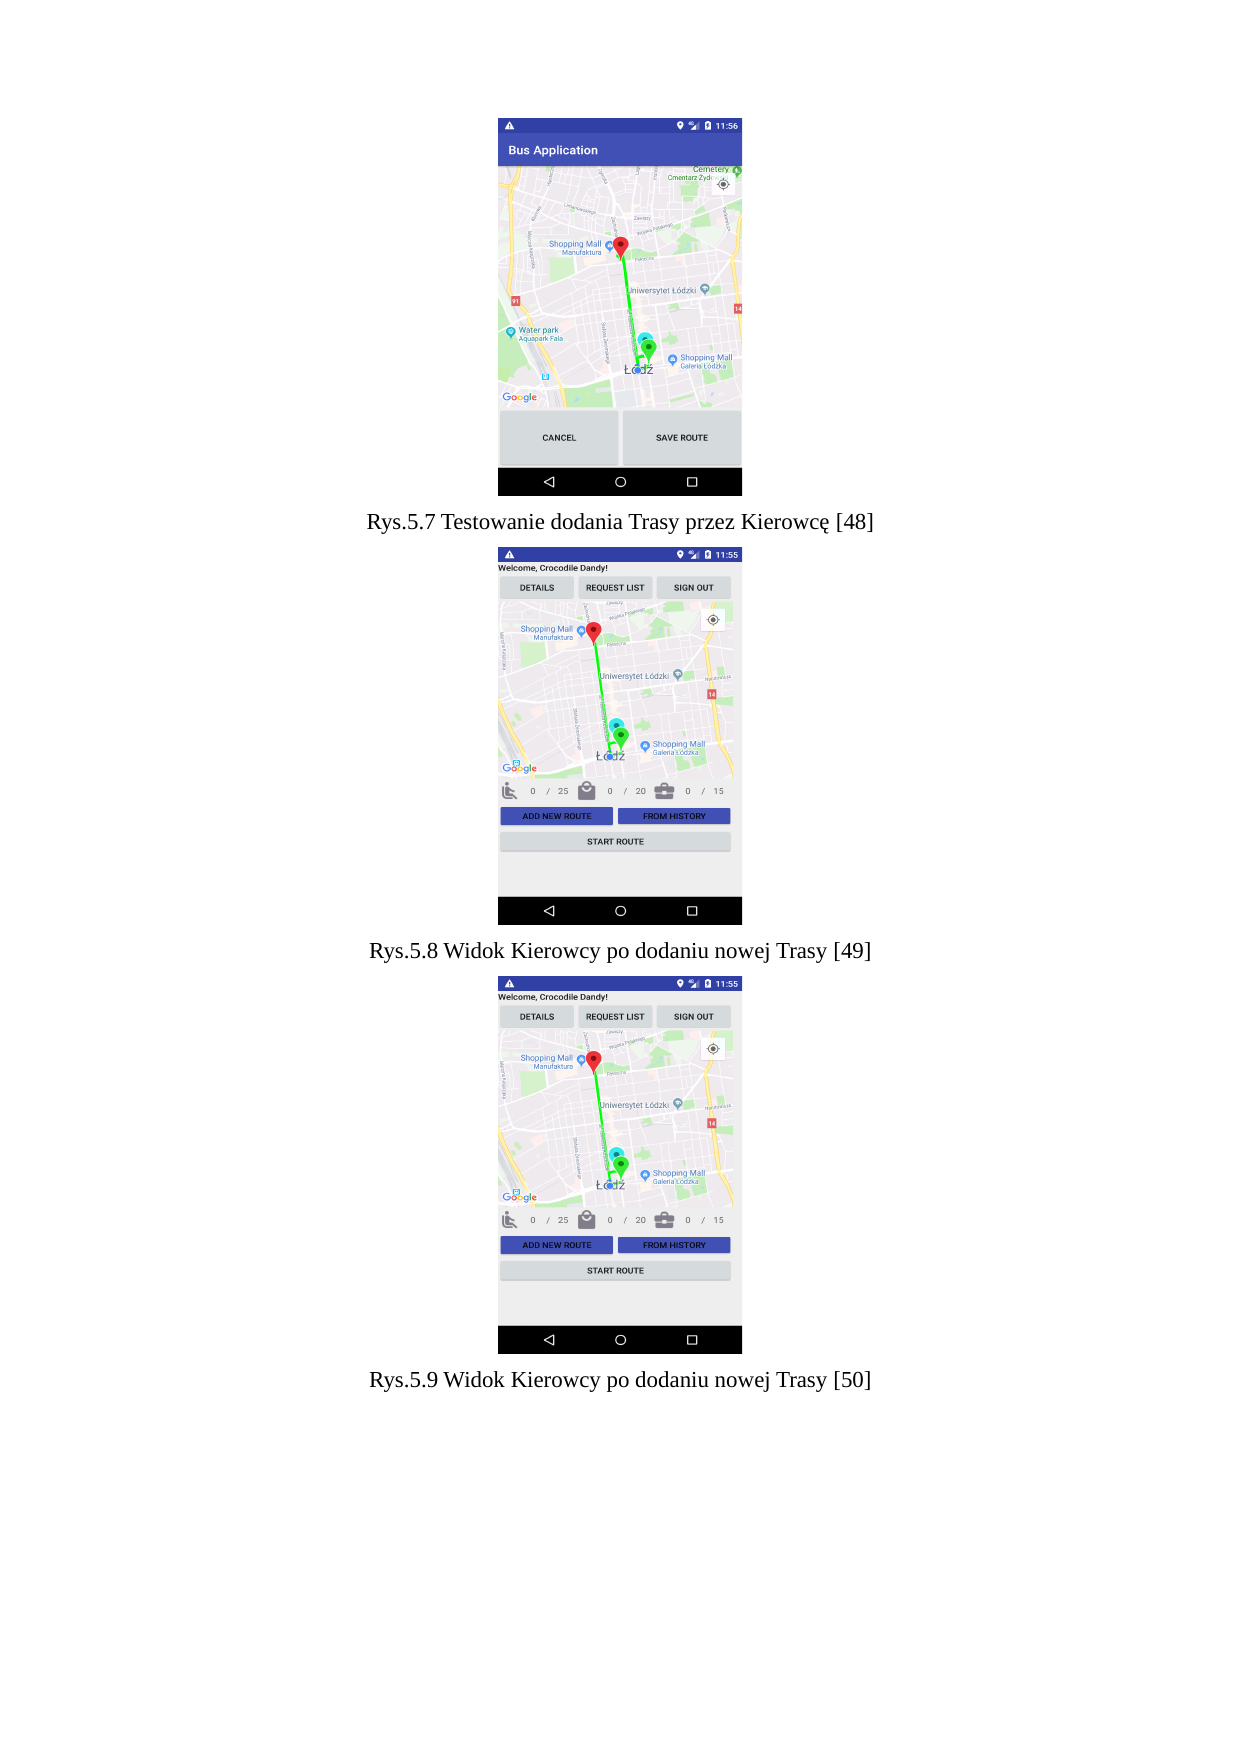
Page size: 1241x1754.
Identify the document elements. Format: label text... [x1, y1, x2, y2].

text Rys.5.9 Widok Kierowcy po dodaniu nowej Trasy [50] [118, 1366, 1122, 1393]
picture [498, 976, 743, 1354]
text Rys.5.7 Testowanie dodania Trasy przez Kierowcę [48] [118, 508, 1122, 535]
text Rys.5.8 Widok Kierowcy po dodaniu nowej Trasy [49] [118, 937, 1122, 964]
picture [498, 118, 743, 496]
picture [498, 547, 743, 925]
